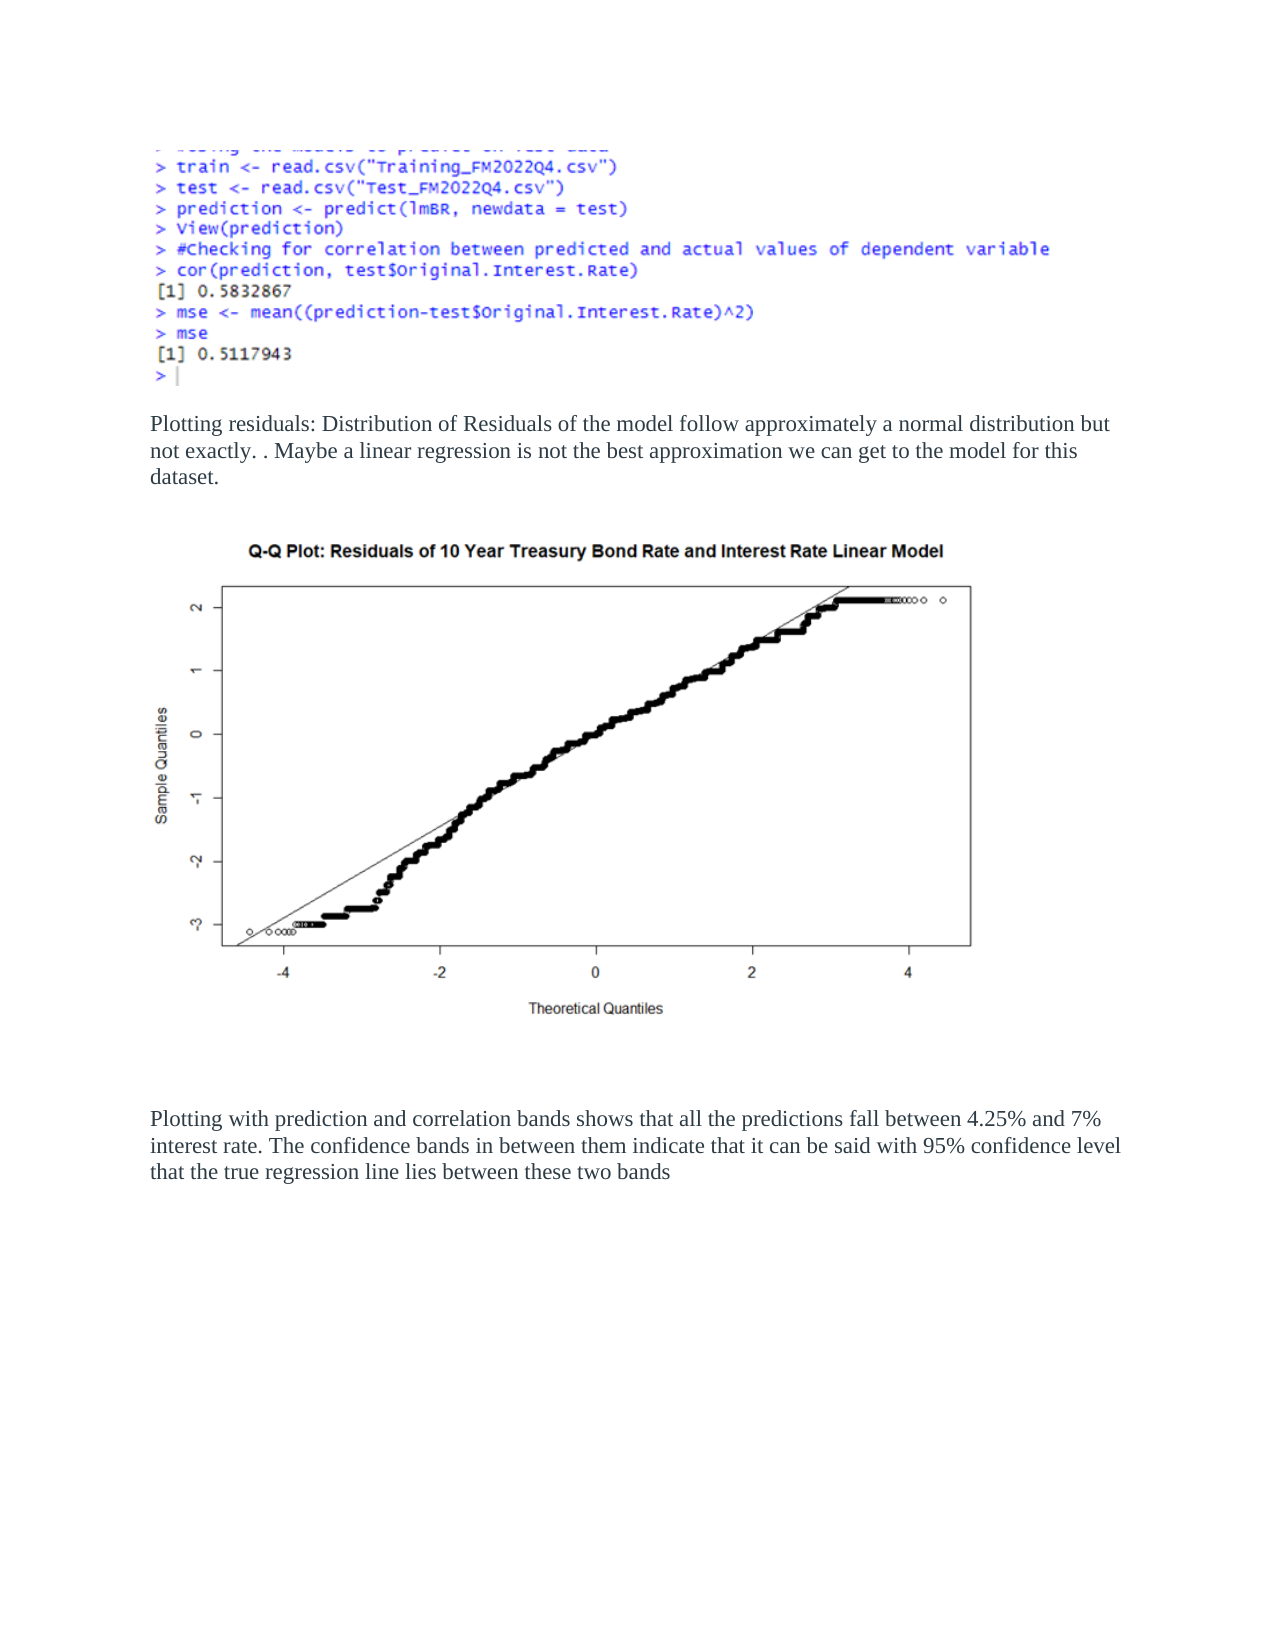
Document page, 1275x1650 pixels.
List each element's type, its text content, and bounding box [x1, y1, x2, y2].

text Plotting residuals: Distribution of Residuals of the model follow approximately a normal distribution but not exactly. . Maybe a linear regression is not the best approximation we can get to the model for this dataset. [219, 410, 1125, 489]
picture [150, 514, 1008, 1036]
text Plotting with prediction and correlation bands shows that all the predictions fall between 4.25% and 7% interest rate. The confidence bands in between them indicate that it can be said with 95% confidence level that the true regression line lies between these two bands [671, 1105, 1125, 1184]
picture [150, 150, 1125, 386]
